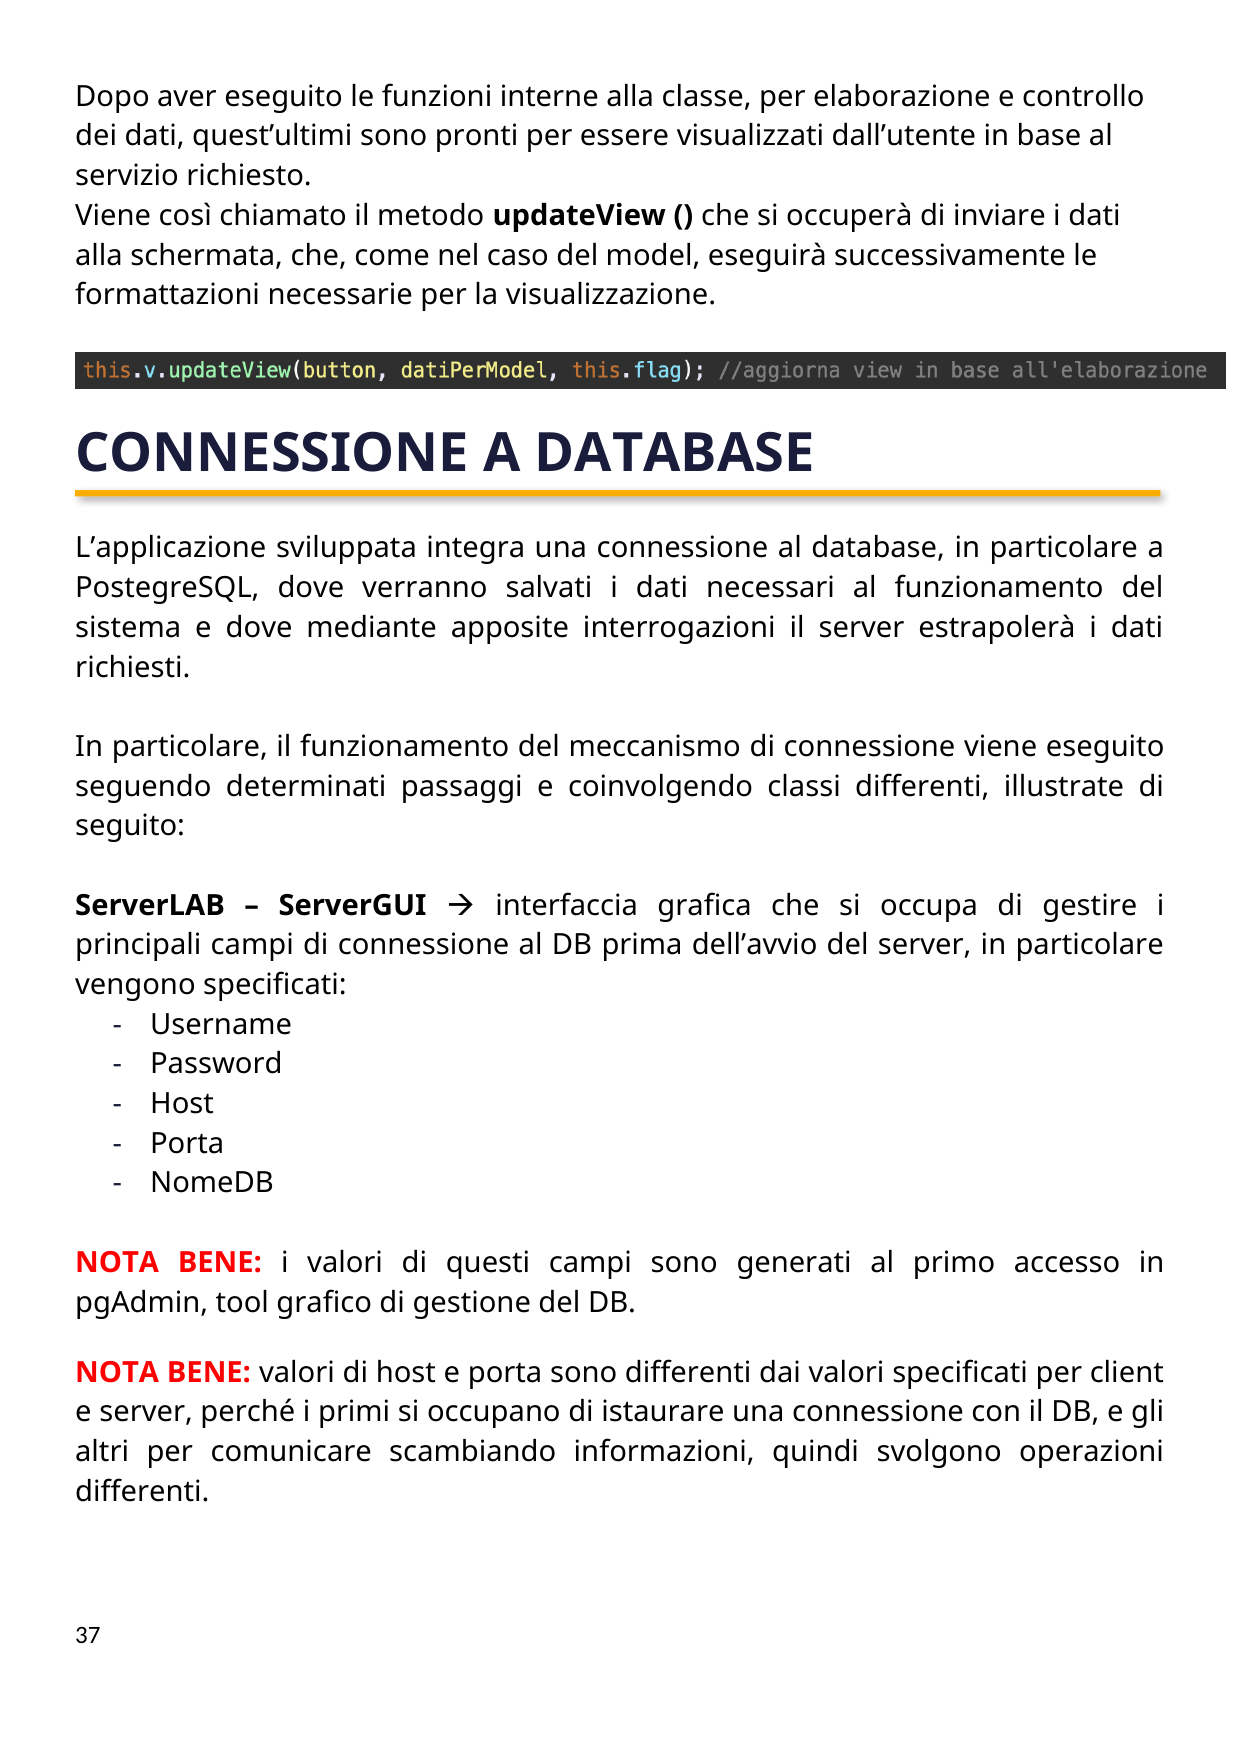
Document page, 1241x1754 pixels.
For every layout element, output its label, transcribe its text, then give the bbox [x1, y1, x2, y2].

picture [75, 352, 1226, 389]
list Host [112, 1082, 1165, 1122]
text NOTA BENE: i valori di questi campi sono generati al primo accesso in pgAdmin, tool grafico di gestione del DB. [75, 1241, 1165, 1321]
text Viene così chiamato il metodo updateView () che si occuperà di inviare i dati alla schermata, che, come nel caso del model, eseguirà successivamente le formattazioni necessarie per la visualizzazione. [75, 194, 1165, 313]
text NOTA BENE: valori di host e porta sono differenti dai valori specificati per client e server, perché i primi si occupano di istaurare una connessione con il DB, e gli altri per comunicare scambiando informazioni, quindi svolgono operazioni differenti. [75, 1351, 1165, 1510]
list Porta [112, 1122, 1165, 1162]
text Dopo aver eseguito le funzioni interne alla classe, per elaborazione e controllo dei dati, quest’ultimi sono pronti per essere visualizzati dall’utente in base al servizio richiesto. [75, 75, 1165, 194]
list Username [112, 1003, 1165, 1043]
text In particolare, il funzionamento del meccanismo di connessione viene eseguito seguendo determinati passaggi e coinvolgendo classi differenti, illustrate di seguito: [75, 725, 1165, 844]
list NomeDB [112, 1162, 1165, 1201]
text L’applicazione sviluppata integra una connessione al database, in particolare a PostegreSQL, dove verranno salvati i dati necessari al funzionamento del sistema e dove mediante apposite interrogazioni il server estrapolerà i dati richiesti. [75, 527, 1165, 686]
text ServerLAB – ServerGUI interfaccia grafica che si occupa di gestire i principali campi di connessione al DB prima dell’avvio del server, in particolare vengono specificati: [75, 884, 1165, 1003]
subtitle CONNESSIONE A DATABASE [75, 413, 1165, 487]
list Password [112, 1043, 1165, 1082]
